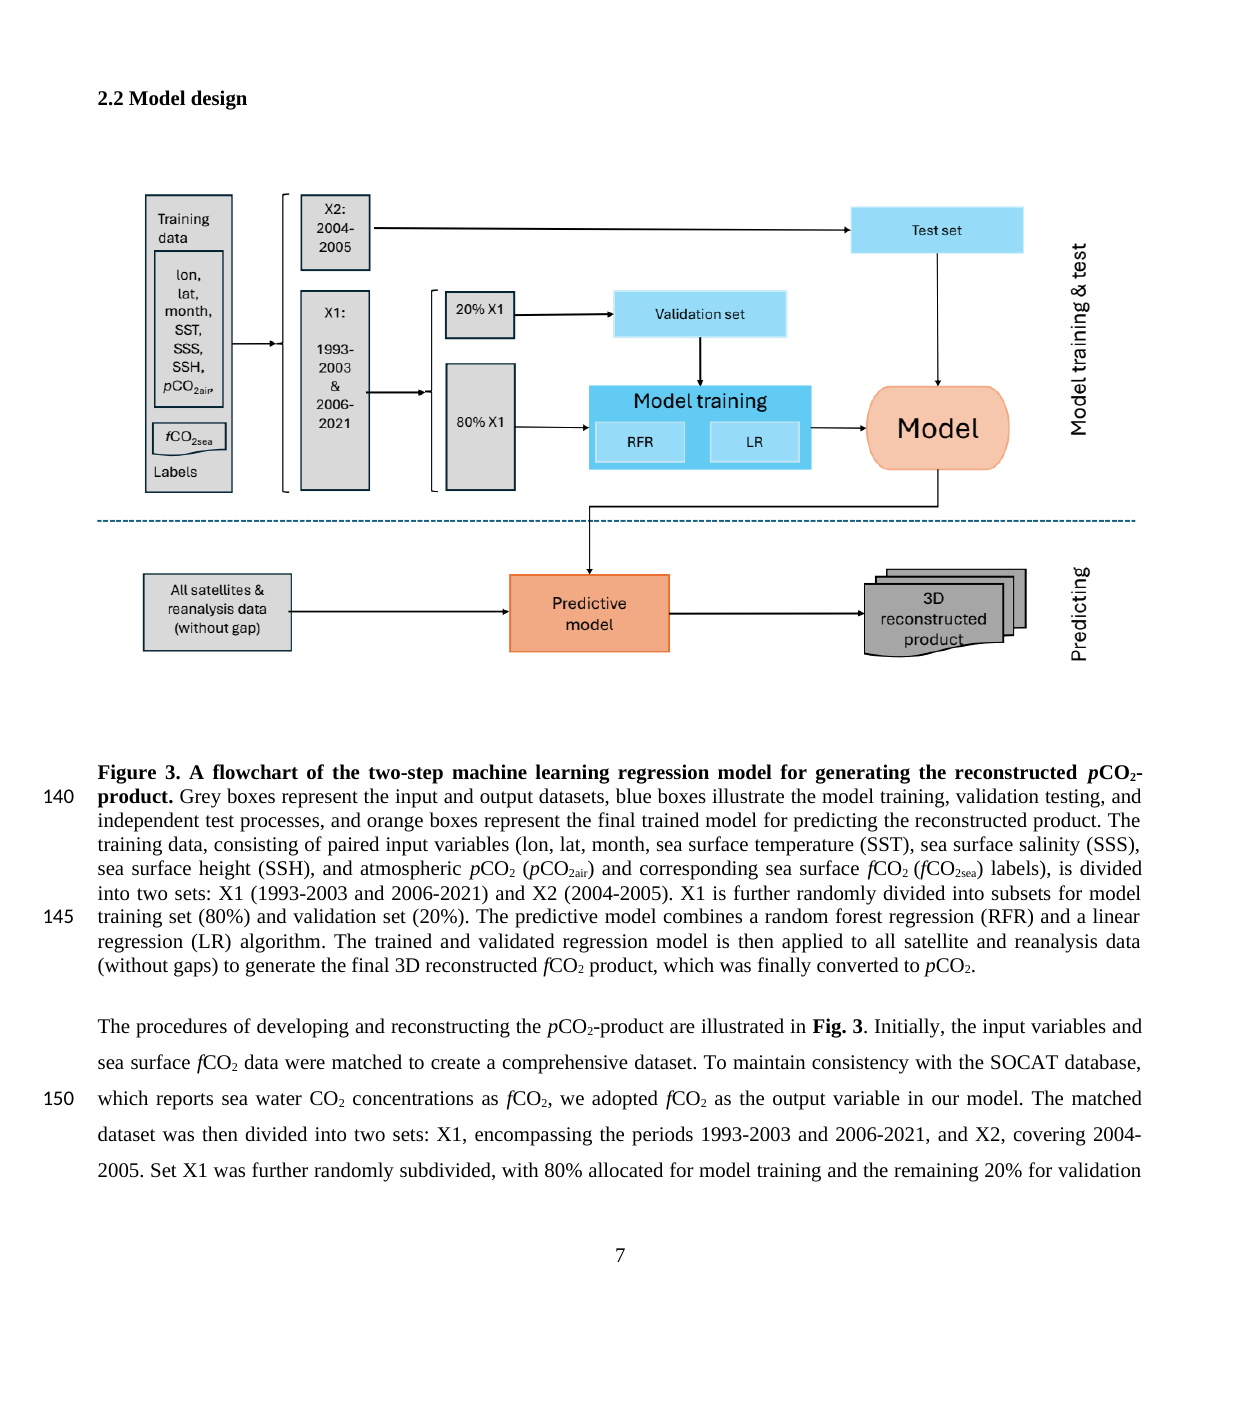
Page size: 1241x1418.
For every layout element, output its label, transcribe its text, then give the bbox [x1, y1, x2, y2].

subtitle 2.2 Model design [97, 86, 1143, 110]
text Figure 3. A flowchart of the two-step machine learning regression model for generating the reconstructed pCO2-product. Grey boxes represent the input and output datasets, blue boxes illustrate the model training, validation testing, and independent test processes, and orange boxes represent the final trained model for predicting the reconstructed product. The training data, consisting of paired input variables (lon, lat, month, sea surface temperature (SST), sea surface salinity (SSS), sea surface height (SSH), and atmospheric pCO2 (pCO2air) and corresponding sea surface fCO2 (fCO2sea) labels), is divided into two sets: X1 (1993-2003 and 2006-2021) and X2 (2004-2005). X1 is further randomly divided into subsets for model training set (80%) and validation set (20%). The predictive model combines a random forest regression (RFR) and a linear regression (LR) algorithm. The trained and validated regression model is then applied to all satellite and reanalysis data (without gaps) to generate the final 3D reconstructed fCO2 product, which was finally converted to pCO2. [97, 760, 1143, 977]
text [97, 1014, 1143, 1182]
